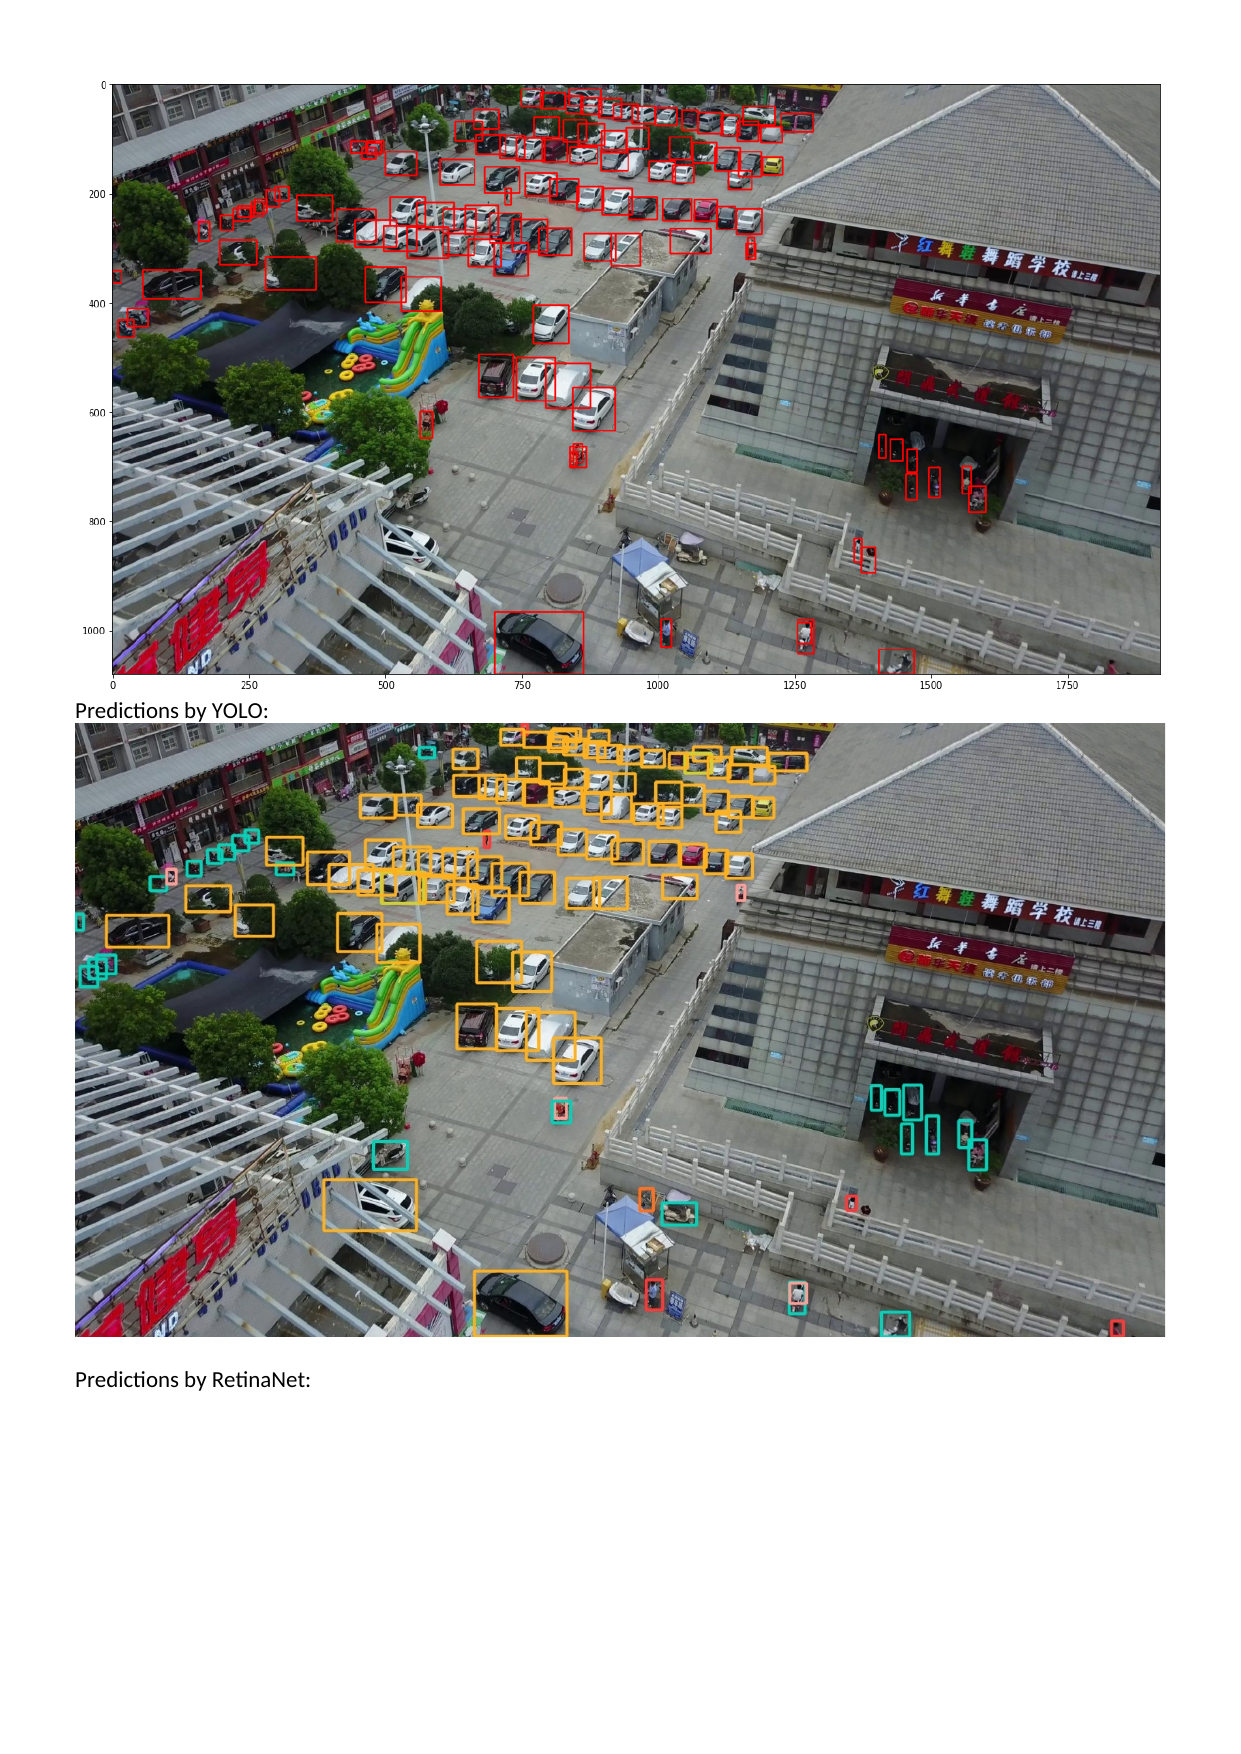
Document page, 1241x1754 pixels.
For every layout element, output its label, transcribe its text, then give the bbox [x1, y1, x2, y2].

picture [75, 723, 1166, 1337]
text Predictions by RetinaNet: [75, 1365, 1165, 1393]
text Predictions by YOLO: [75, 696, 1165, 723]
picture [75, 75, 1166, 696]
